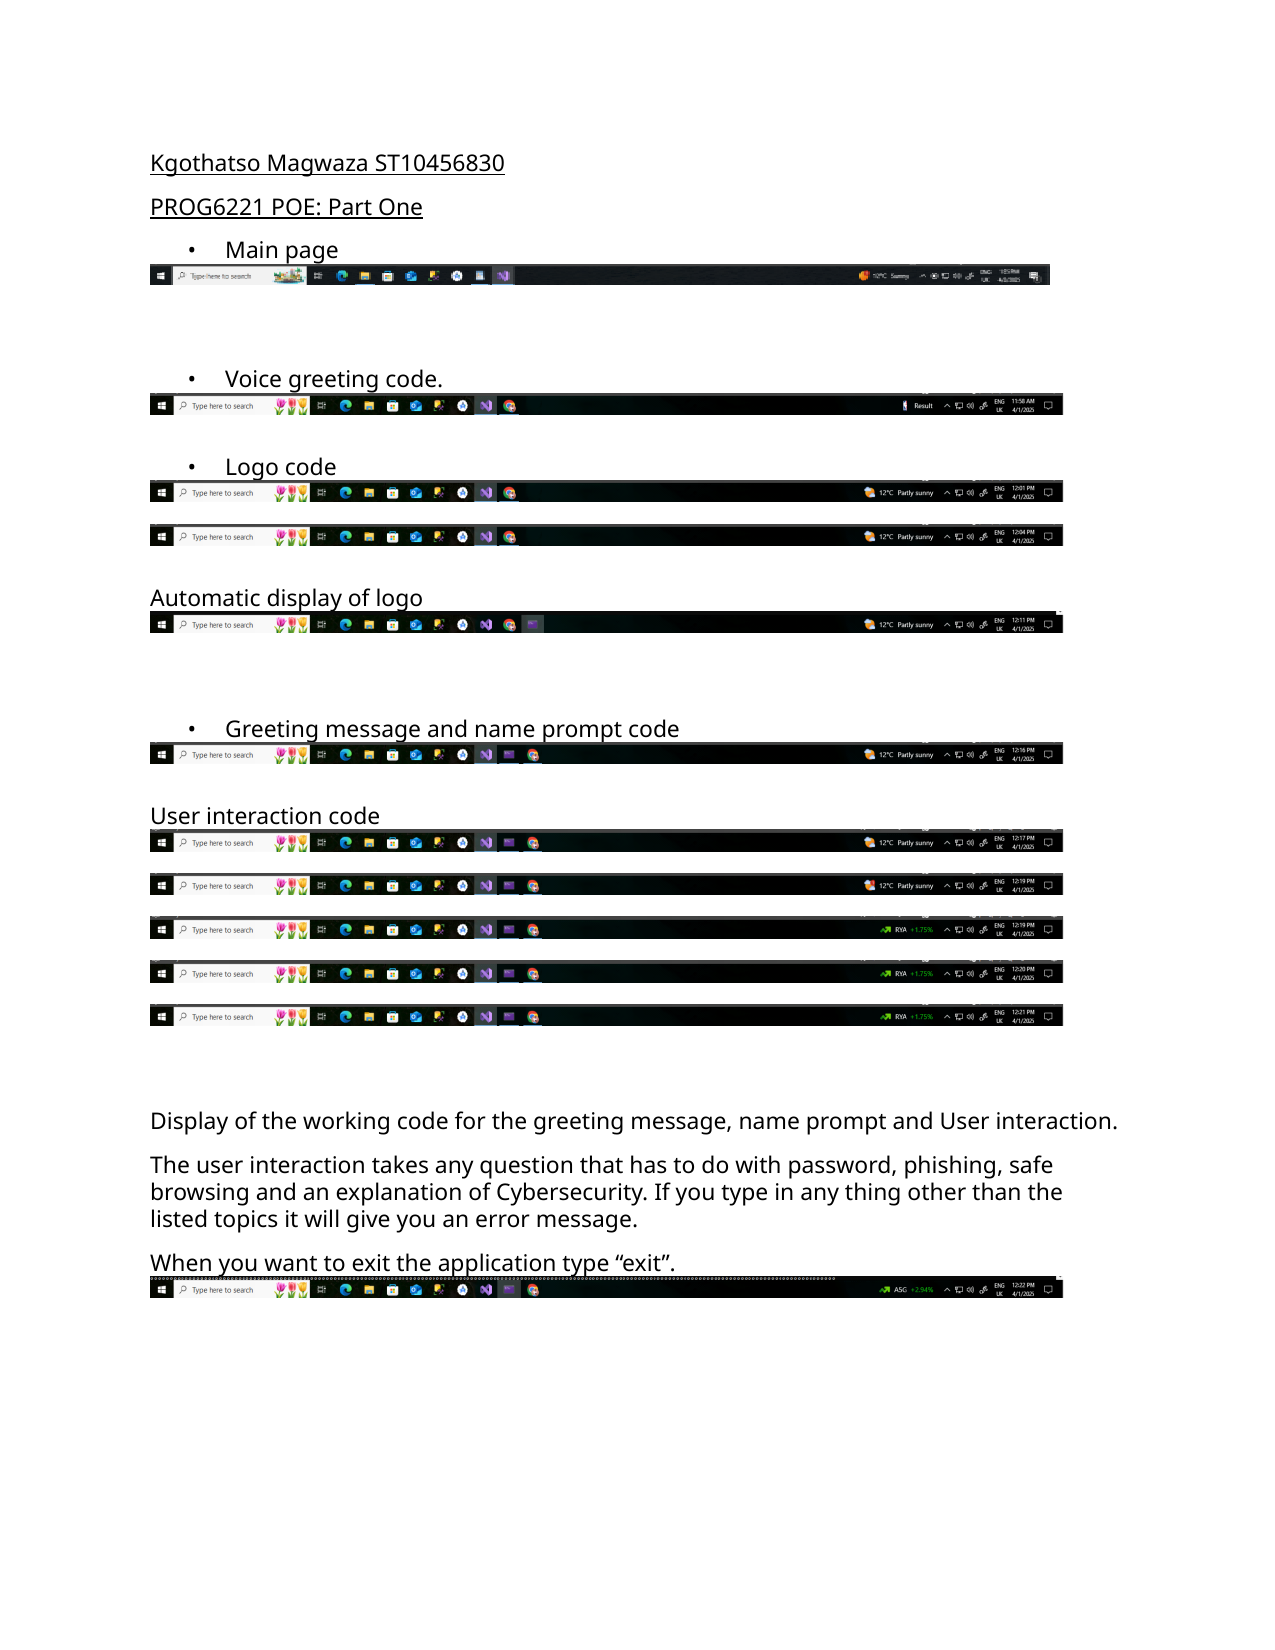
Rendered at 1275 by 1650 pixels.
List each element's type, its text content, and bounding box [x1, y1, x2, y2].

text PROG6221 POE: Part One [150, 194, 1125, 221]
list Voice greeting code. [187, 366, 1125, 393]
text The user interaction takes any question that has to do with password, phishing, safe browsing and an explanation of Cybersecurity. If you type in any thing other than the listed topics it will give you an error message. [150, 1152, 1125, 1233]
text Display of the working code for the greeting message, name prompt and User interaction. [150, 1108, 1125, 1135]
list Main page [187, 237, 1125, 264]
text Kgothatso Magwaza ST10456830 [150, 150, 1125, 177]
list Logo code [187, 453, 1125, 481]
text Automatic display of logo [150, 584, 1125, 611]
list Greeting message and name prompt code [187, 715, 1125, 742]
text When you want to exit the application type “exit”. [150, 1249, 1125, 1276]
text User interaction code [150, 803, 1125, 830]
